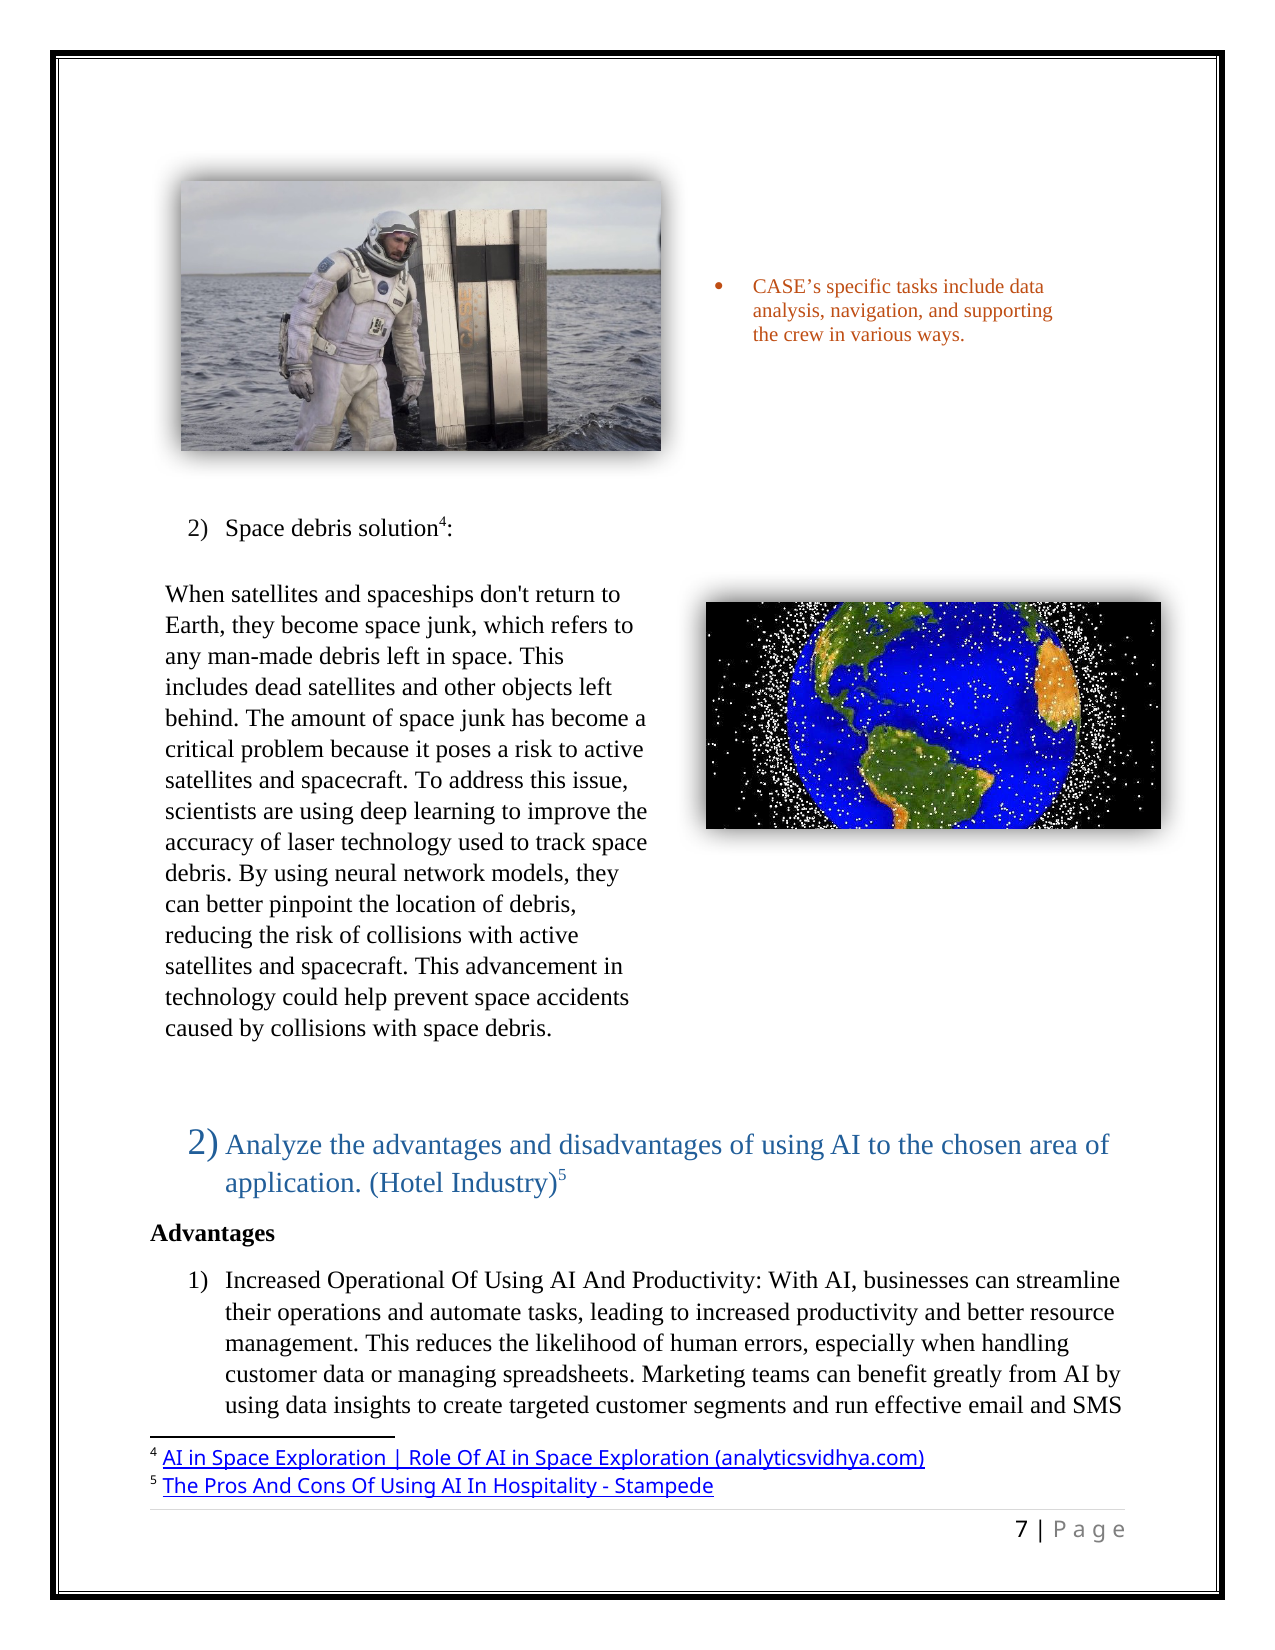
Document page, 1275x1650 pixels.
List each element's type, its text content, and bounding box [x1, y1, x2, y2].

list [187, 1266, 1125, 1418]
picture [181, 181, 661, 451]
list Space debris solution: [187, 513, 1125, 542]
picture [706, 602, 1161, 829]
list Analyze the advantages and disadvantages of using AI to the chosen area of application. (Hotel Industry) [187, 1119, 1125, 1199]
text Advantages [150, 1218, 1125, 1247]
